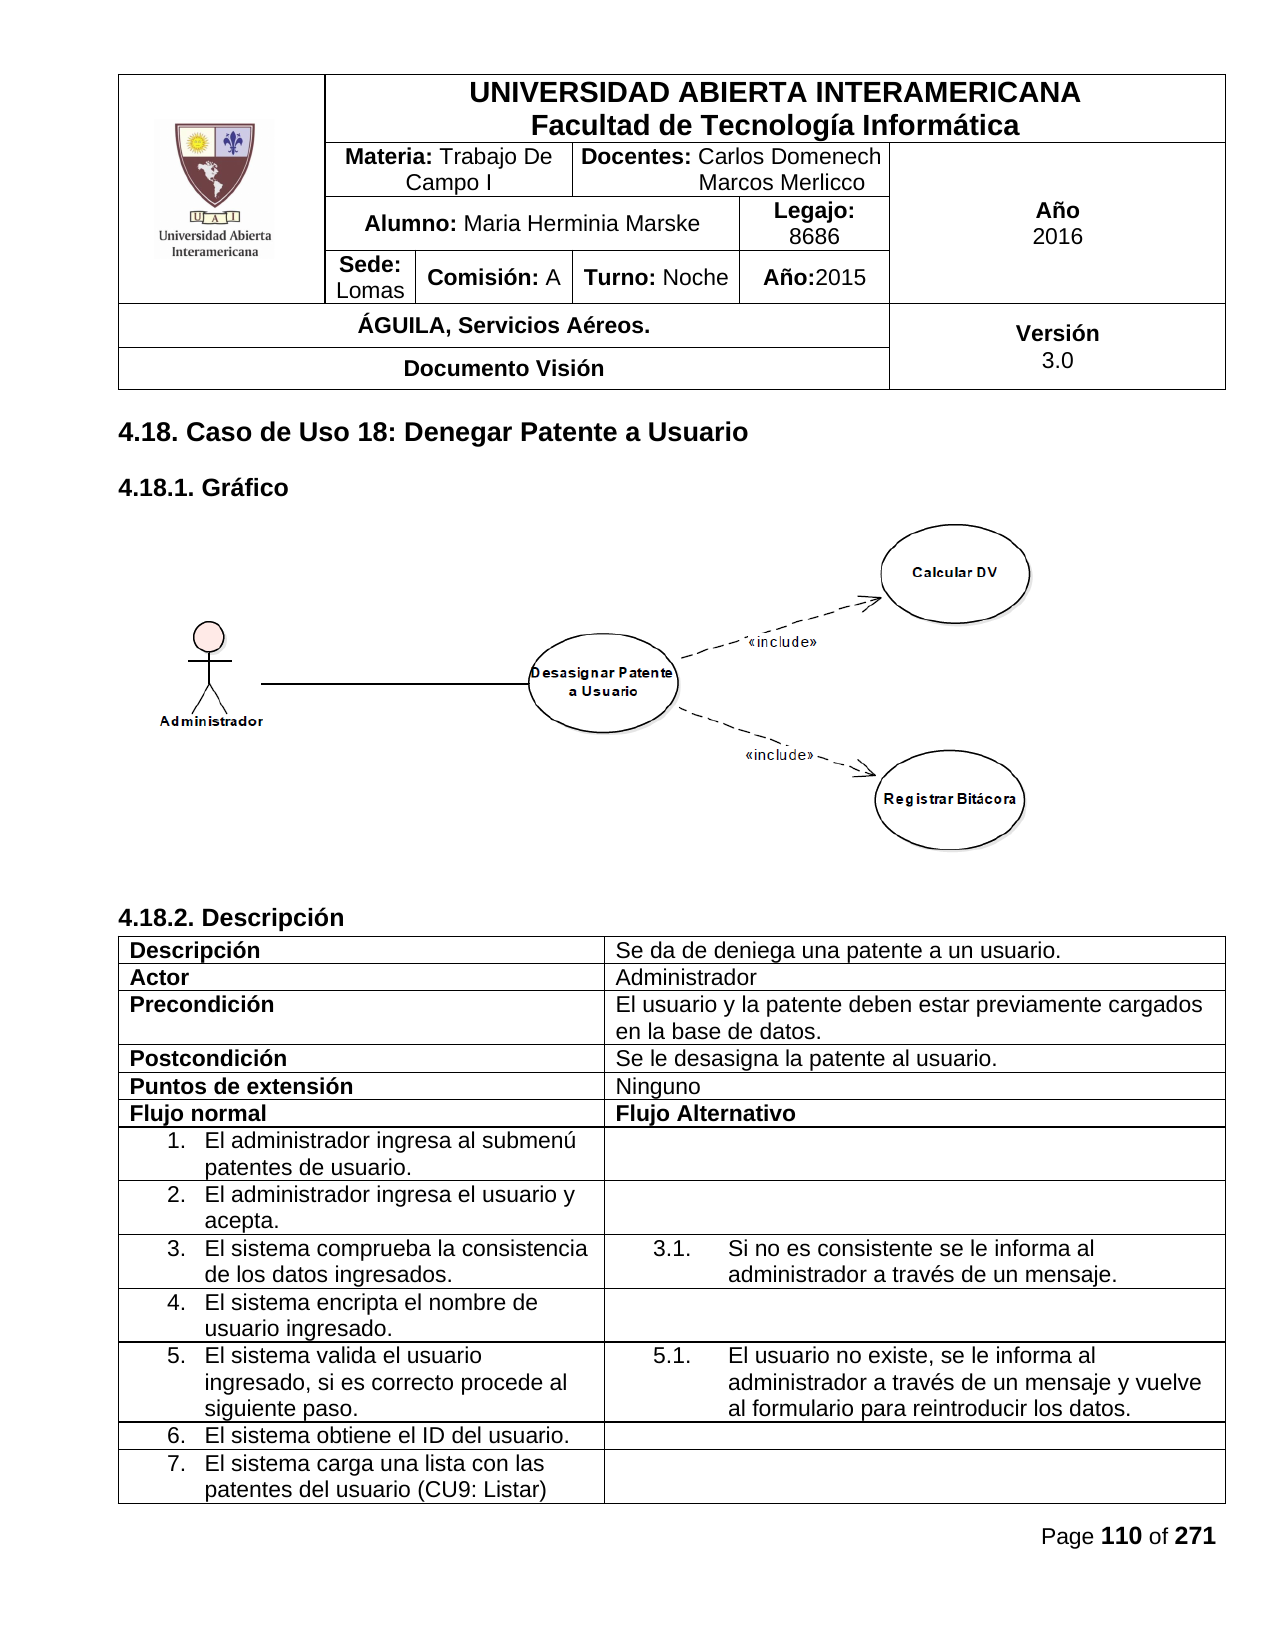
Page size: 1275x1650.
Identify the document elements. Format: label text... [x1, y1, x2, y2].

table_cell El sistema valida el usuario ingresado, si es correcto procede al siguiente paso. [119, 1343, 604, 1421]
table_cell El usuario no existe, se le informa al administrador a través de un mensaje y vuelve al formulario para reintroducir los datos. [605, 1343, 1225, 1421]
subtitle 4.18.2. Descripción [118, 903, 1216, 931]
table_cell El sistema encripta el nombre de usuario ingresado. [119, 1289, 604, 1341]
table_header Se da de deniega una patente a un usuario. [605, 937, 1225, 963]
table_cell [605, 1128, 1225, 1180]
table_cell El administrador ingresa el usuario y acepta. [119, 1181, 604, 1234]
table_cell Actor [119, 964, 604, 990]
table_cell Ninguno [605, 1073, 1225, 1099]
table_cell El sistema carga una lista con las patentes del usuario (CU9: Listar) [119, 1450, 604, 1503]
table_cell El usuario y la patente deben estar previamente cargados en la base de datos. [605, 991, 1225, 1044]
table_cell Flujo normal [119, 1100, 604, 1126]
table_cell Puntos de extensión [119, 1073, 604, 1099]
table_cell Administrador [605, 964, 1225, 990]
table_cell El sistema comprueba la consistencia de los datos ingresados. [119, 1235, 604, 1288]
table_cell El administrador ingresa al submenú patentes de usuario. [119, 1128, 604, 1180]
table_cell [605, 1289, 1225, 1341]
picture [154, 119, 275, 259]
table_header Descripción [119, 937, 604, 963]
table_cell [605, 1450, 1225, 1503]
table_cell El sistema obtiene el ID del usuario. [119, 1423, 604, 1449]
table_cell [605, 1181, 1225, 1234]
table_cell [605, 1423, 1225, 1449]
table_cell Si no es consistente se le informa al administrador a través de un mensaje. [605, 1235, 1225, 1288]
picture [147, 506, 1068, 878]
subtitle 4.18. Caso de Uso 18: Denegar Patente a Usuario [118, 416, 1216, 447]
subtitle 4.18.1. Gráfico [118, 473, 1216, 502]
table_cell Postcondición [119, 1045, 604, 1072]
table_cell Flujo Alternativo [605, 1100, 1225, 1126]
table_cell Se le desasigna la patente al usuario. [605, 1045, 1225, 1072]
table_cell Precondición [119, 991, 604, 1044]
